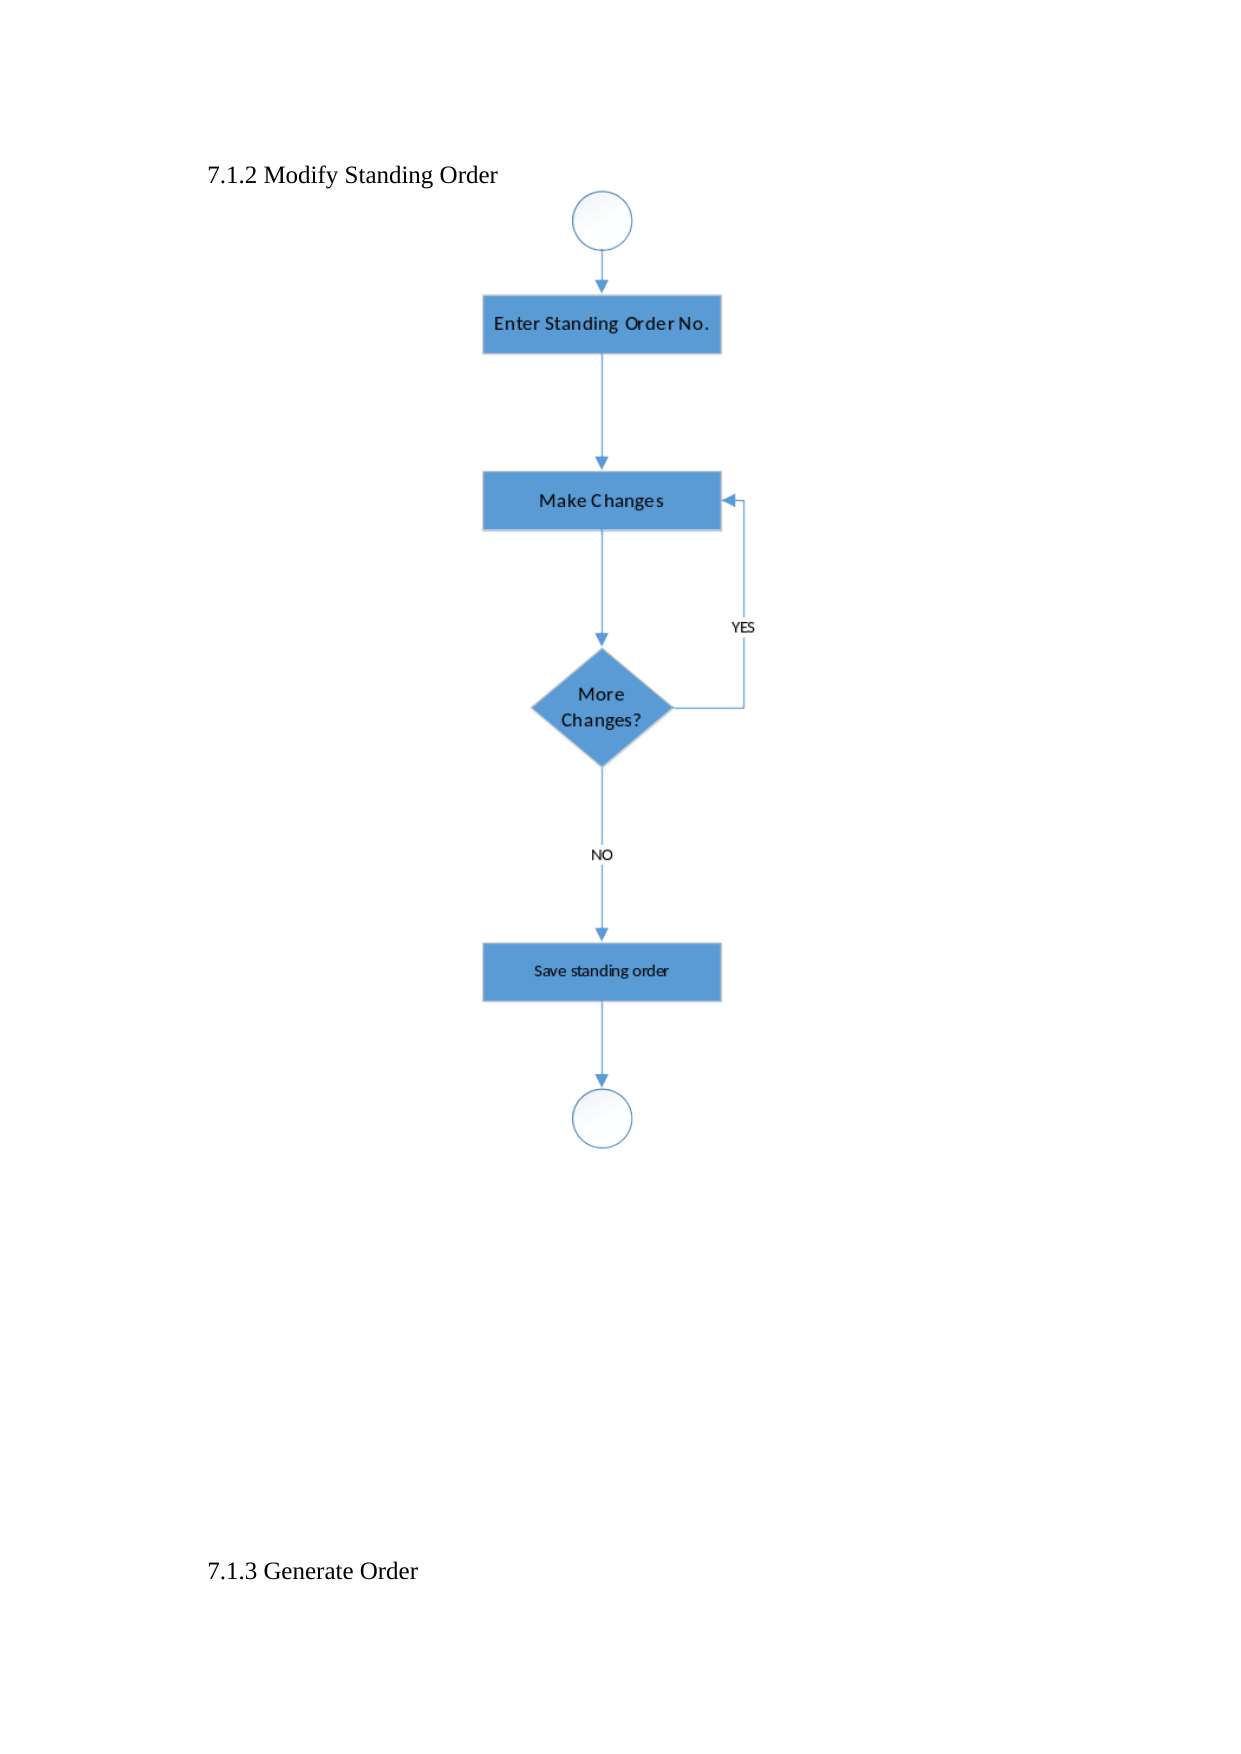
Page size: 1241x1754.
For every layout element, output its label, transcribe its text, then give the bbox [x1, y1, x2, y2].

subtitle 7.1.2 Modify Standing Order [207, 160, 1053, 188]
subtitle 7.1.3 Generate Order [207, 1556, 1053, 1585]
